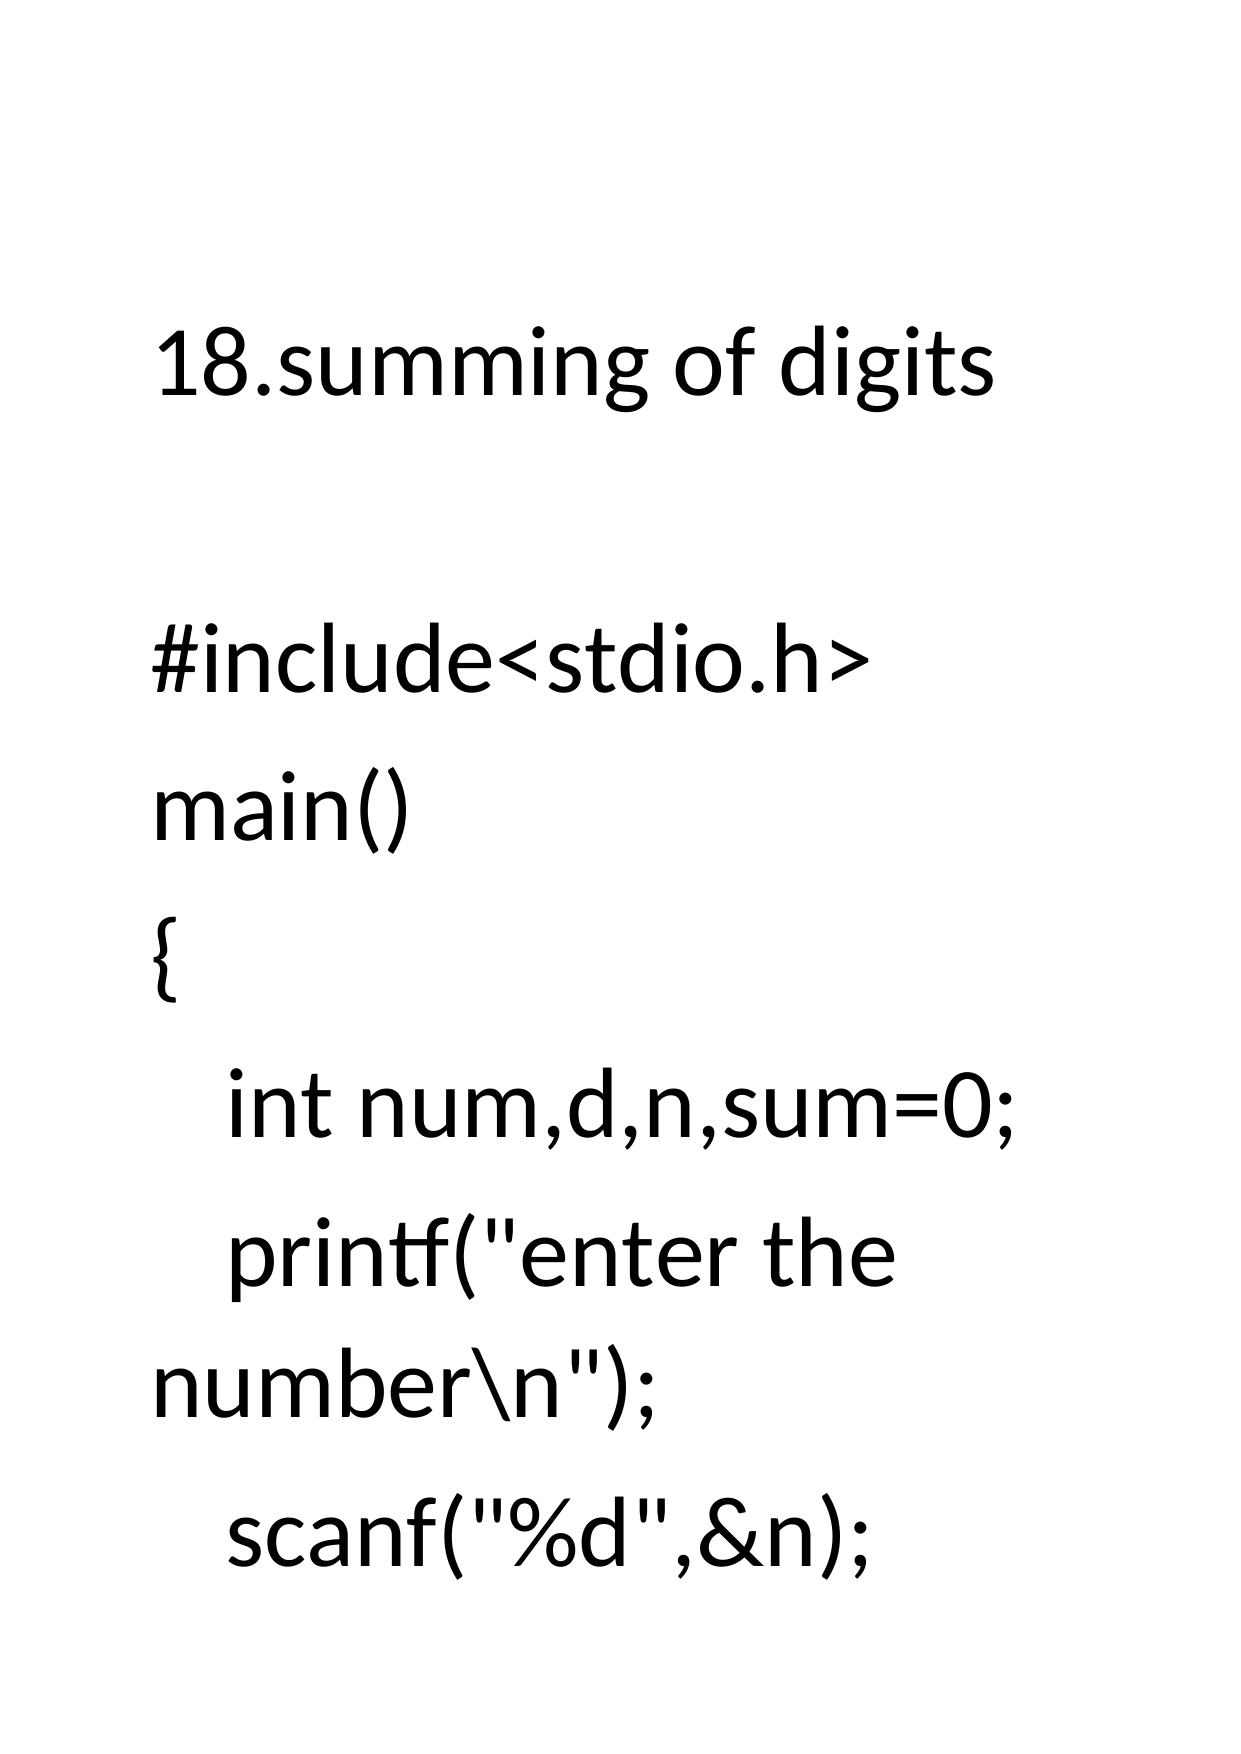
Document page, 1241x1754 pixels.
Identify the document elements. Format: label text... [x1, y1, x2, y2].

text main() [150, 744, 1090, 866]
text int num,d,n,sum=0; [150, 1041, 1090, 1163]
text { [150, 892, 1090, 1014]
text 18.summing of digits [150, 298, 1090, 421]
text #include<stdio.h> [150, 595, 1090, 717]
text printf("enter the number\n"); [150, 1189, 1090, 1443]
text scanf("%d",&n); [150, 1469, 1090, 1591]
